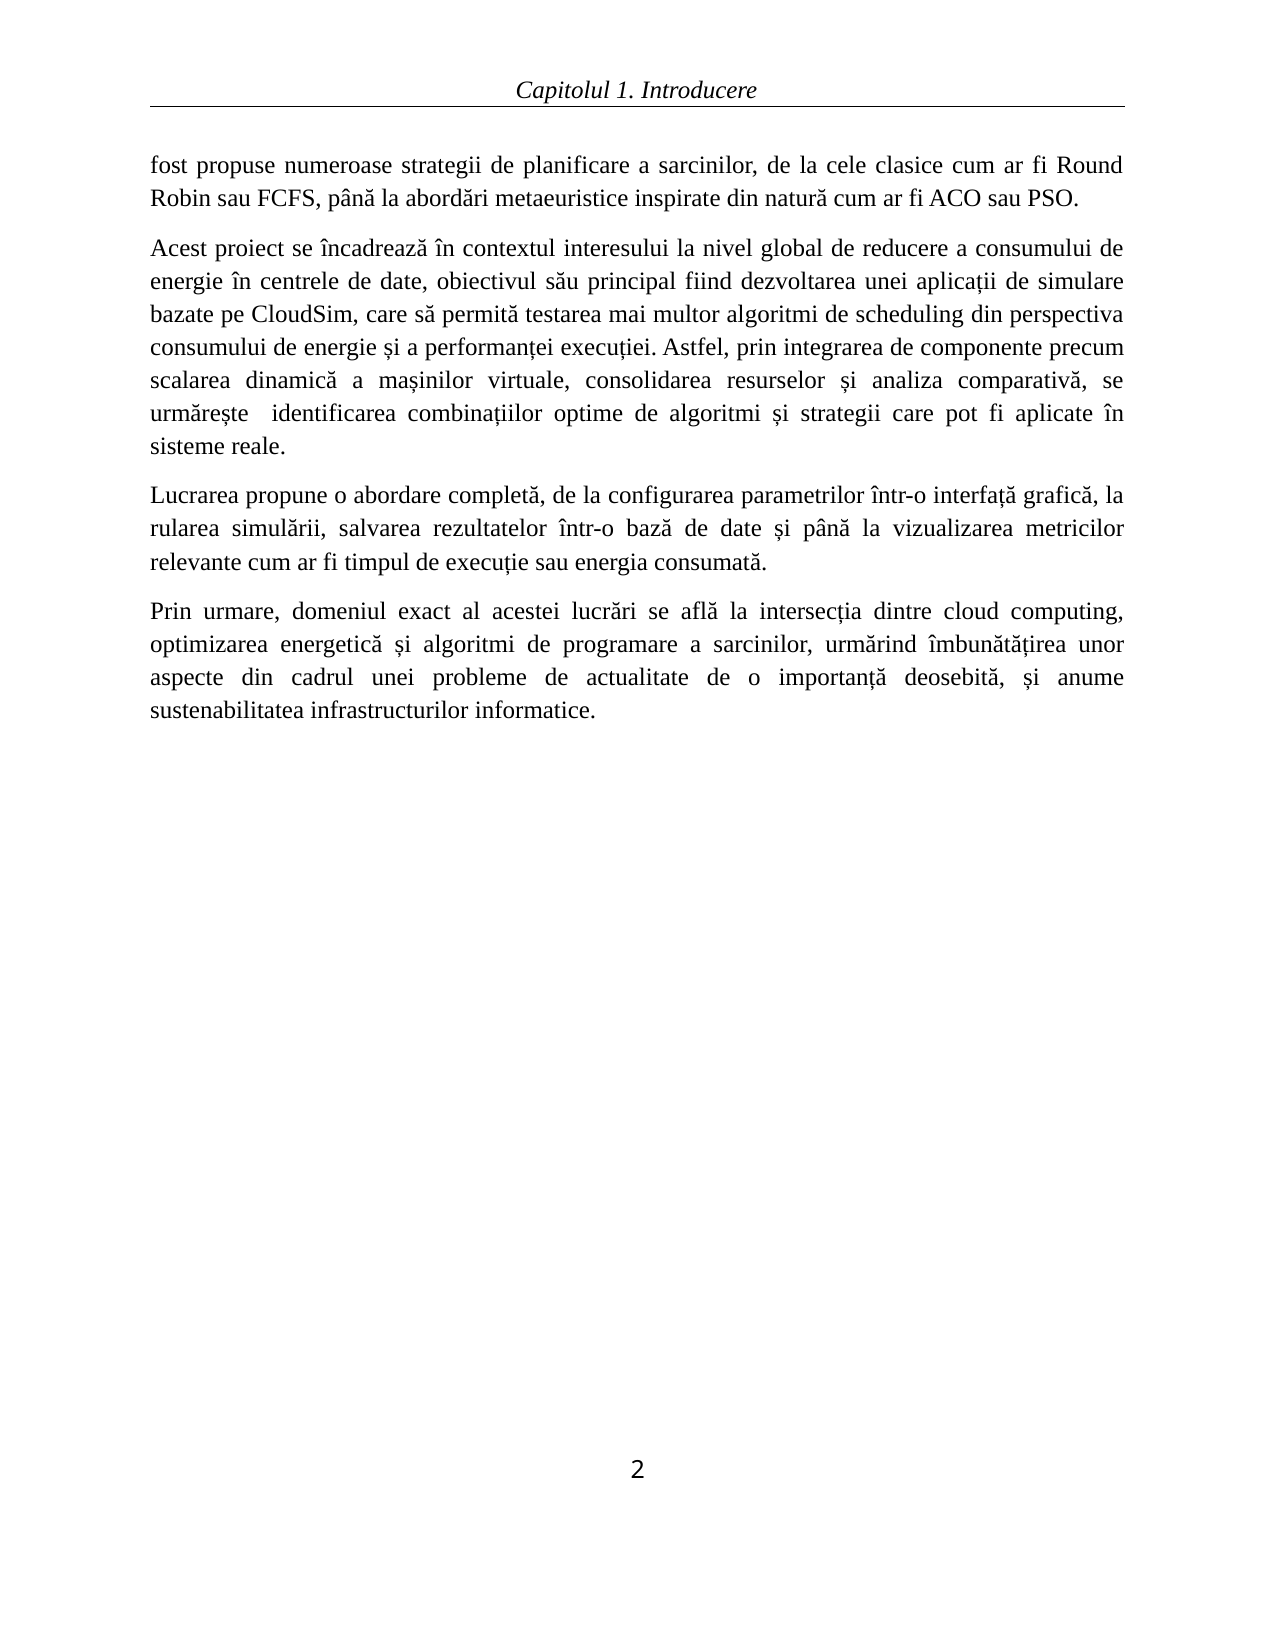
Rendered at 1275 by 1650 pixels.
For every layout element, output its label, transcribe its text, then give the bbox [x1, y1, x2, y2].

text Prin urmare, domeniul exact al acestei lucrări se află la intersecția dintre cloud computing, optimizarea energetică și algoritmi de programare a sarcinilor, urmărind îmbunătățirea unor aspecte din cadrul unei probleme de actualitate de o importanță deosebită, și anume sustenabilitatea infrastructurilor informatice. [150, 596, 1125, 724]
text Lucrarea propune o abordare completă, de la configurarea parametrilor într-o interfață grafică, la rularea simulării, salvarea rezultatelor într-o bază de date și până la vizualizarea metricilor relevante cum ar fi timpul de execuție sau energia consumată. [150, 481, 1125, 575]
text Acest proiect se încadrează în contextul interesului la nivel global de reducere a consumului de energie în centrele de date, obiectivul său principal fiind dezvoltarea unei aplicații de simulare bazate pe CloudSim, care să permită testarea mai multor algoritmi de scheduling din perspectiva consumului de energie și a performanței execuției. Astfel, prin integrarea de componente precum scalarea dinamică a mașinilor virtuale, consolidarea resurselor și analiza comparativă, se urmărește identificarea combinațiilor optime de algoritmi și strategii care pot fi aplicate în sisteme reale. [150, 233, 1125, 459]
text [150, 150, 1125, 212]
